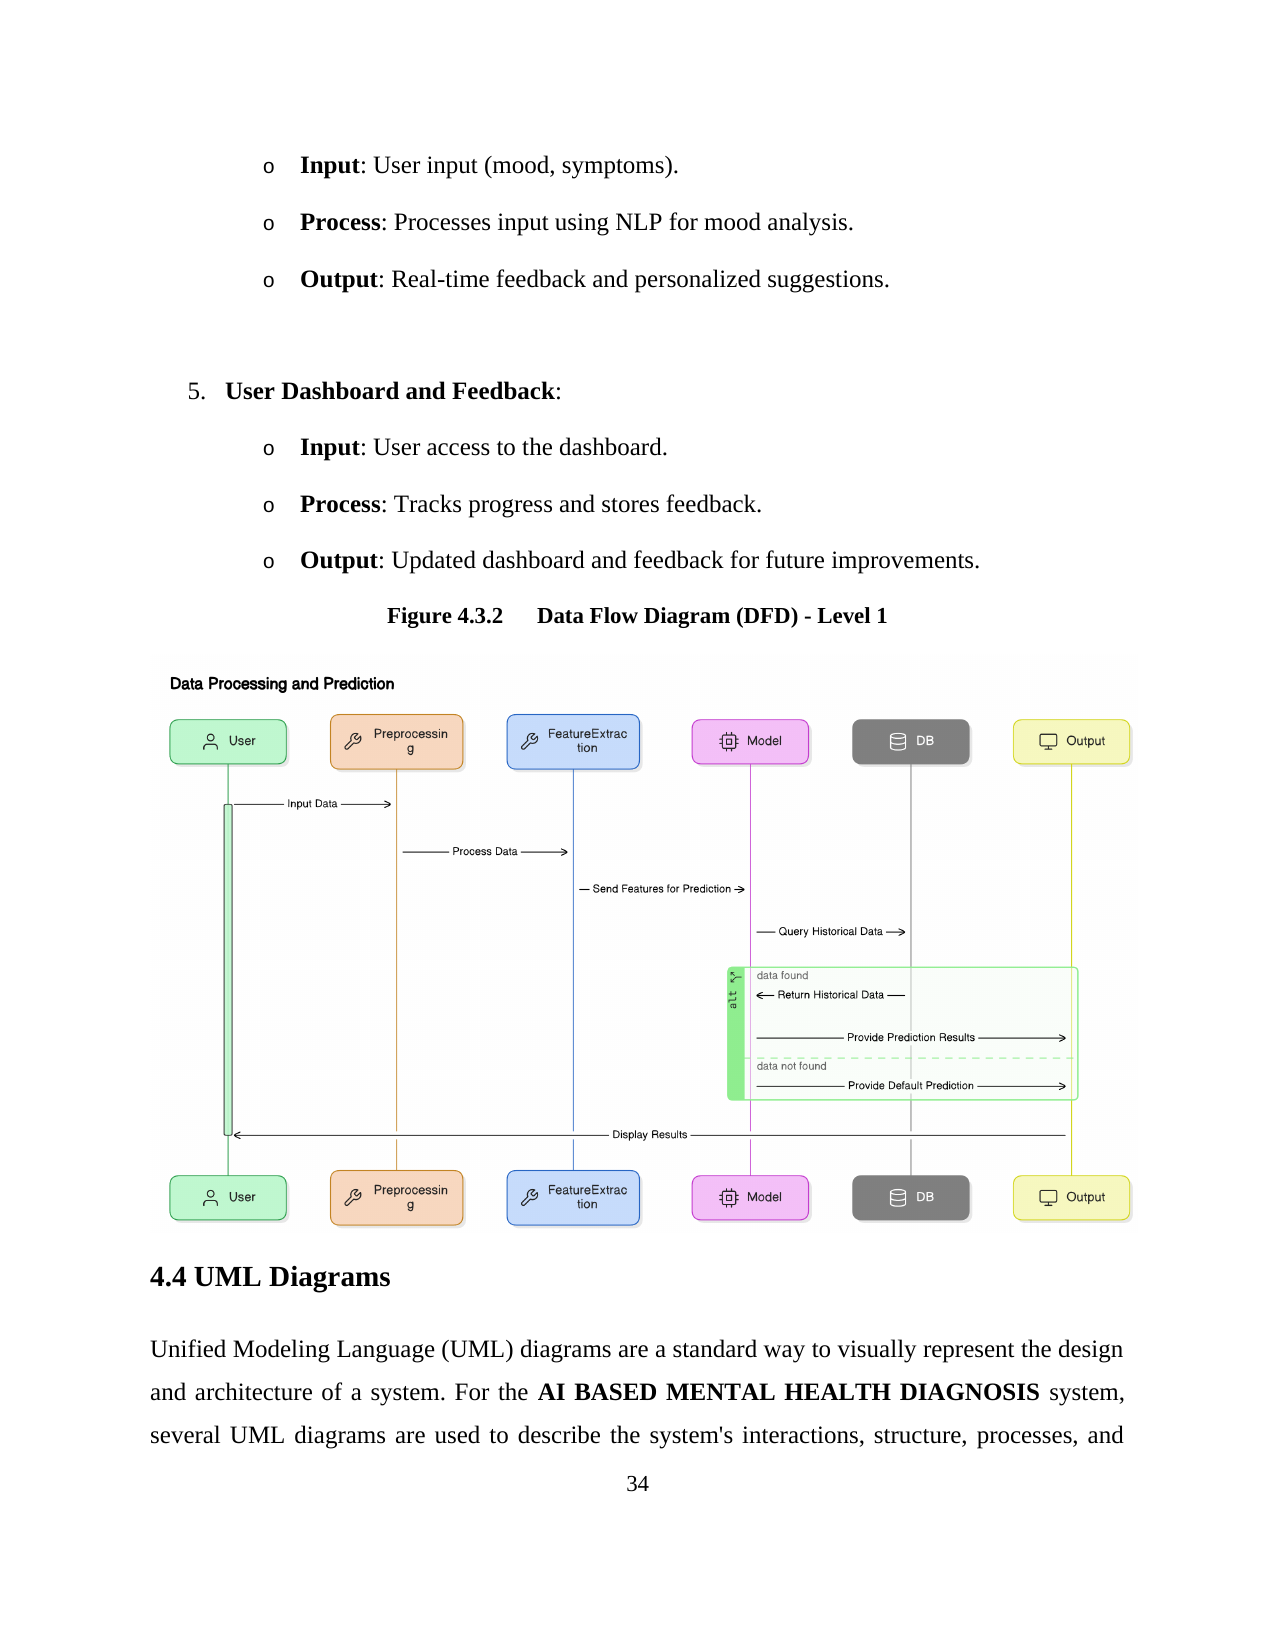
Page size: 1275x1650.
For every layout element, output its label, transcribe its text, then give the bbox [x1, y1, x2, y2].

list User Dashboard and Feedback: [187, 376, 1125, 405]
list Process: Tracks progress and stores feedback. [262, 489, 1125, 518]
picture [150, 654, 1138, 1233]
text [150, 1334, 1125, 1449]
list Output: Updated dashboard and feedback for future improvements. [262, 546, 1125, 575]
list Input: User input (mood, symptoms). [262, 150, 1125, 179]
list Process: Processes input using NLP for mood analysis. [262, 207, 1125, 236]
list Input: User access to the dashboard. [262, 432, 1125, 461]
list Output: Real-time feedback and personalized suggestions. [262, 264, 1125, 293]
subtitle 4.4 UML Diagrams [150, 1259, 853, 1292]
text Figure 4.3.2 Data Flow Diagram (DFD) - Level 1 [150, 602, 1125, 629]
